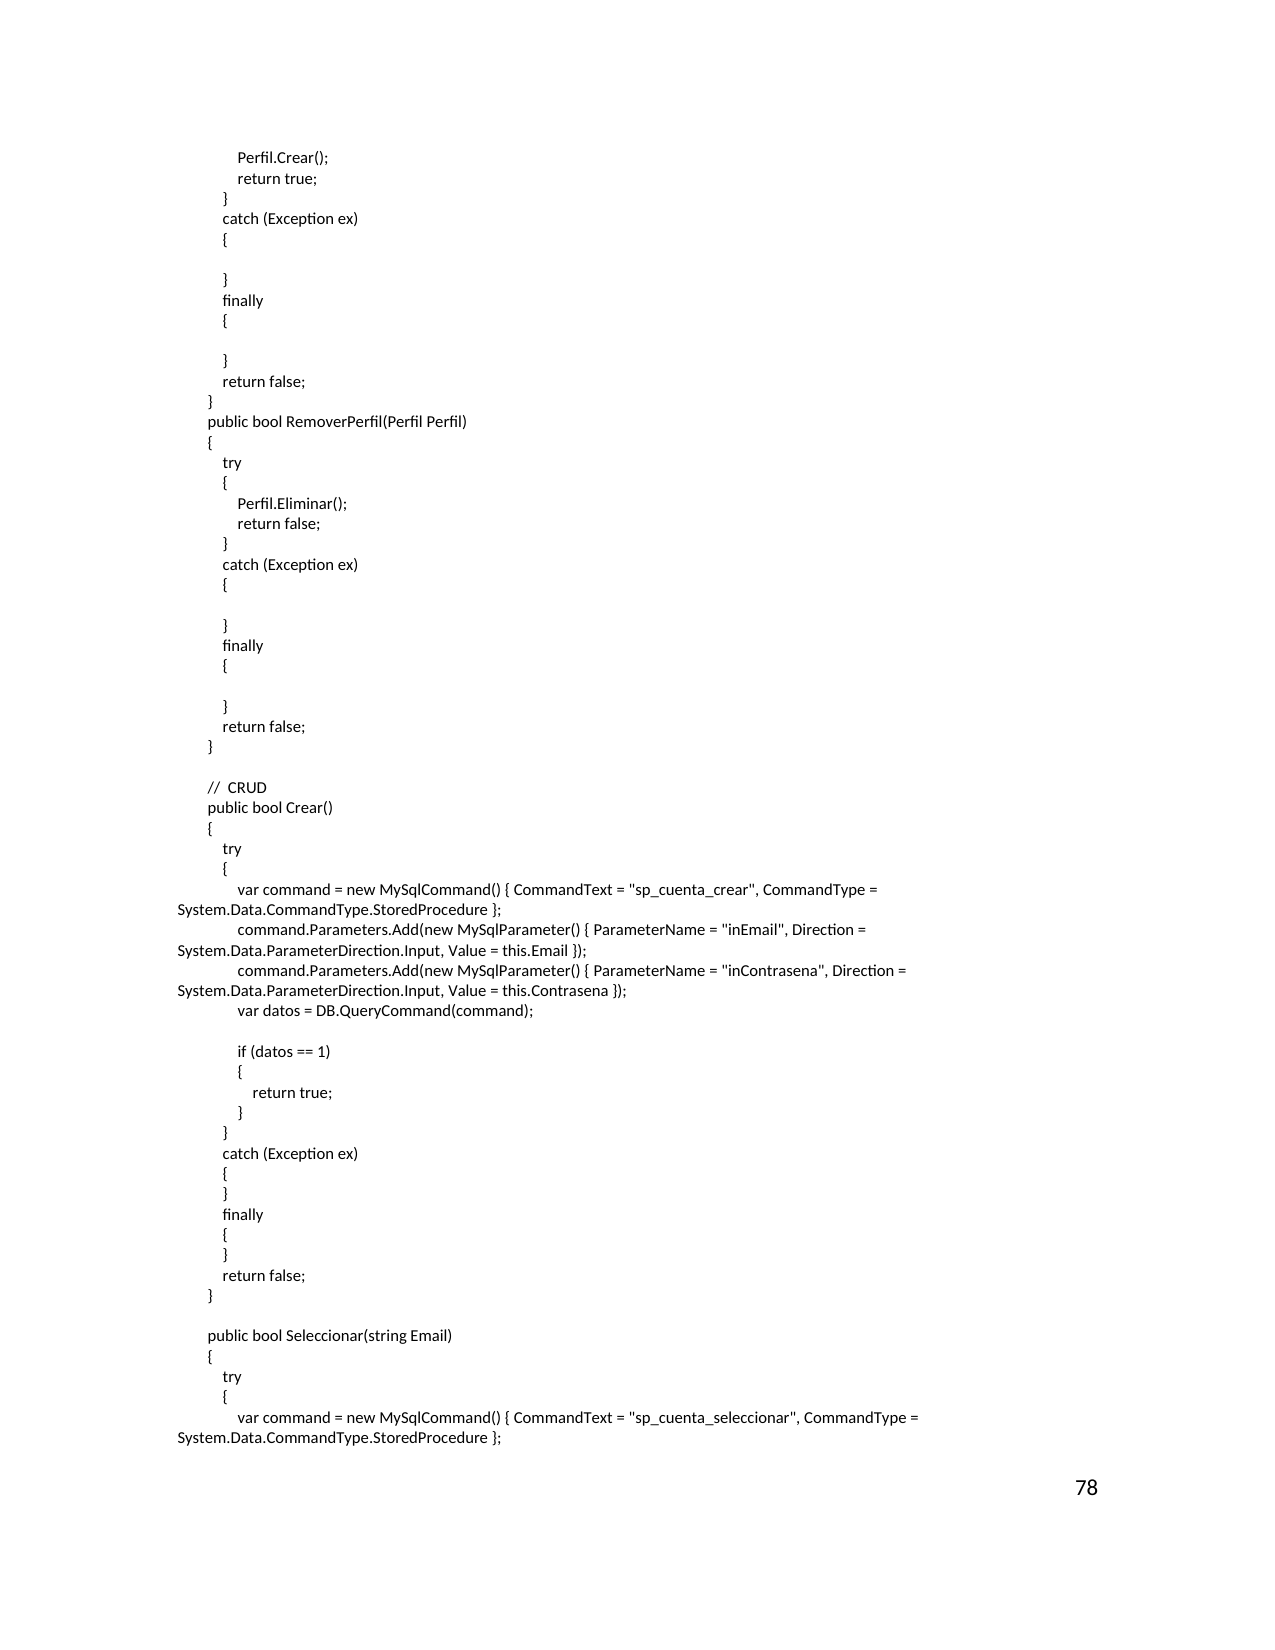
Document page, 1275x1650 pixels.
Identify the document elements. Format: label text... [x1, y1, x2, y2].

text } [177, 737, 1098, 757]
text var datos = DB.QueryCommand(command); [177, 1001, 1098, 1021]
text { [177, 1224, 1098, 1244]
text public bool RemoverPerfil(Perfil Perfil) [177, 412, 1098, 432]
text finally [177, 635, 1098, 655]
text } [177, 696, 1098, 716]
text { [177, 1163, 1098, 1183]
text } [177, 1285, 1098, 1305]
text return true; [177, 1082, 1098, 1102]
text return true; [177, 168, 1098, 188]
text } [177, 533, 1098, 554]
text } [177, 1123, 1098, 1143]
text catch (Exception ex) [177, 208, 1098, 229]
text { [177, 1387, 1098, 1407]
text } [177, 351, 1098, 371]
text } [177, 1102, 1098, 1123]
text Perfil.Eliminar(); [177, 493, 1098, 513]
text } [177, 1183, 1098, 1204]
text { [177, 229, 1098, 249]
text } [177, 391, 1098, 412]
text command.Parameters.Add(new MySqlParameter() { ParameterName = "inEmail", Direction = System.Data.ParameterDirection.Input, Value = this.Email }); [177, 919, 1098, 960]
text catch (Exception ex) [177, 554, 1098, 574]
text { [177, 858, 1098, 879]
text { [177, 655, 1098, 676]
text } [177, 188, 1098, 208]
text return false; [177, 513, 1098, 533]
text { [177, 310, 1098, 330]
text { [177, 473, 1098, 493]
text } [177, 615, 1098, 635]
text { [177, 1062, 1098, 1082]
text var command = new MySqlCommand() { CommandText = "sp_cuenta_crear", CommandType = System.Data.CommandType.StoredProcedure }; [177, 879, 1098, 919]
text if (datos == 1) [177, 1041, 1098, 1062]
text public bool Seleccionar(string Email) [177, 1326, 1098, 1346]
text { [177, 432, 1098, 452]
text var command = new MySqlCommand() { CommandText = "sp_cuenta_seleccionar", CommandType = System.Data.CommandType.StoredProcedure }; [177, 1407, 1098, 1448]
text { [177, 818, 1098, 838]
text Perfil.Crear(); [177, 148, 1098, 168]
text } [177, 1244, 1098, 1265]
text try [177, 452, 1098, 473]
text return false; [177, 716, 1098, 737]
text catch (Exception ex) [177, 1143, 1098, 1163]
text return false; [177, 1265, 1098, 1285]
text finally [177, 1204, 1098, 1224]
text { [177, 574, 1098, 594]
text try [177, 838, 1098, 858]
text } [177, 269, 1098, 290]
text try [177, 1366, 1098, 1387]
text finally [177, 290, 1098, 310]
text public bool Crear() [177, 798, 1098, 818]
text // CRUD [177, 777, 1098, 798]
text { [177, 1346, 1098, 1366]
text command.Parameters.Add(new MySqlParameter() { ParameterName = "inContrasena", Direction = System.Data.ParameterDirection.Input, Value = this.Contrasena }); [177, 960, 1098, 1001]
text return false; [177, 371, 1098, 391]
